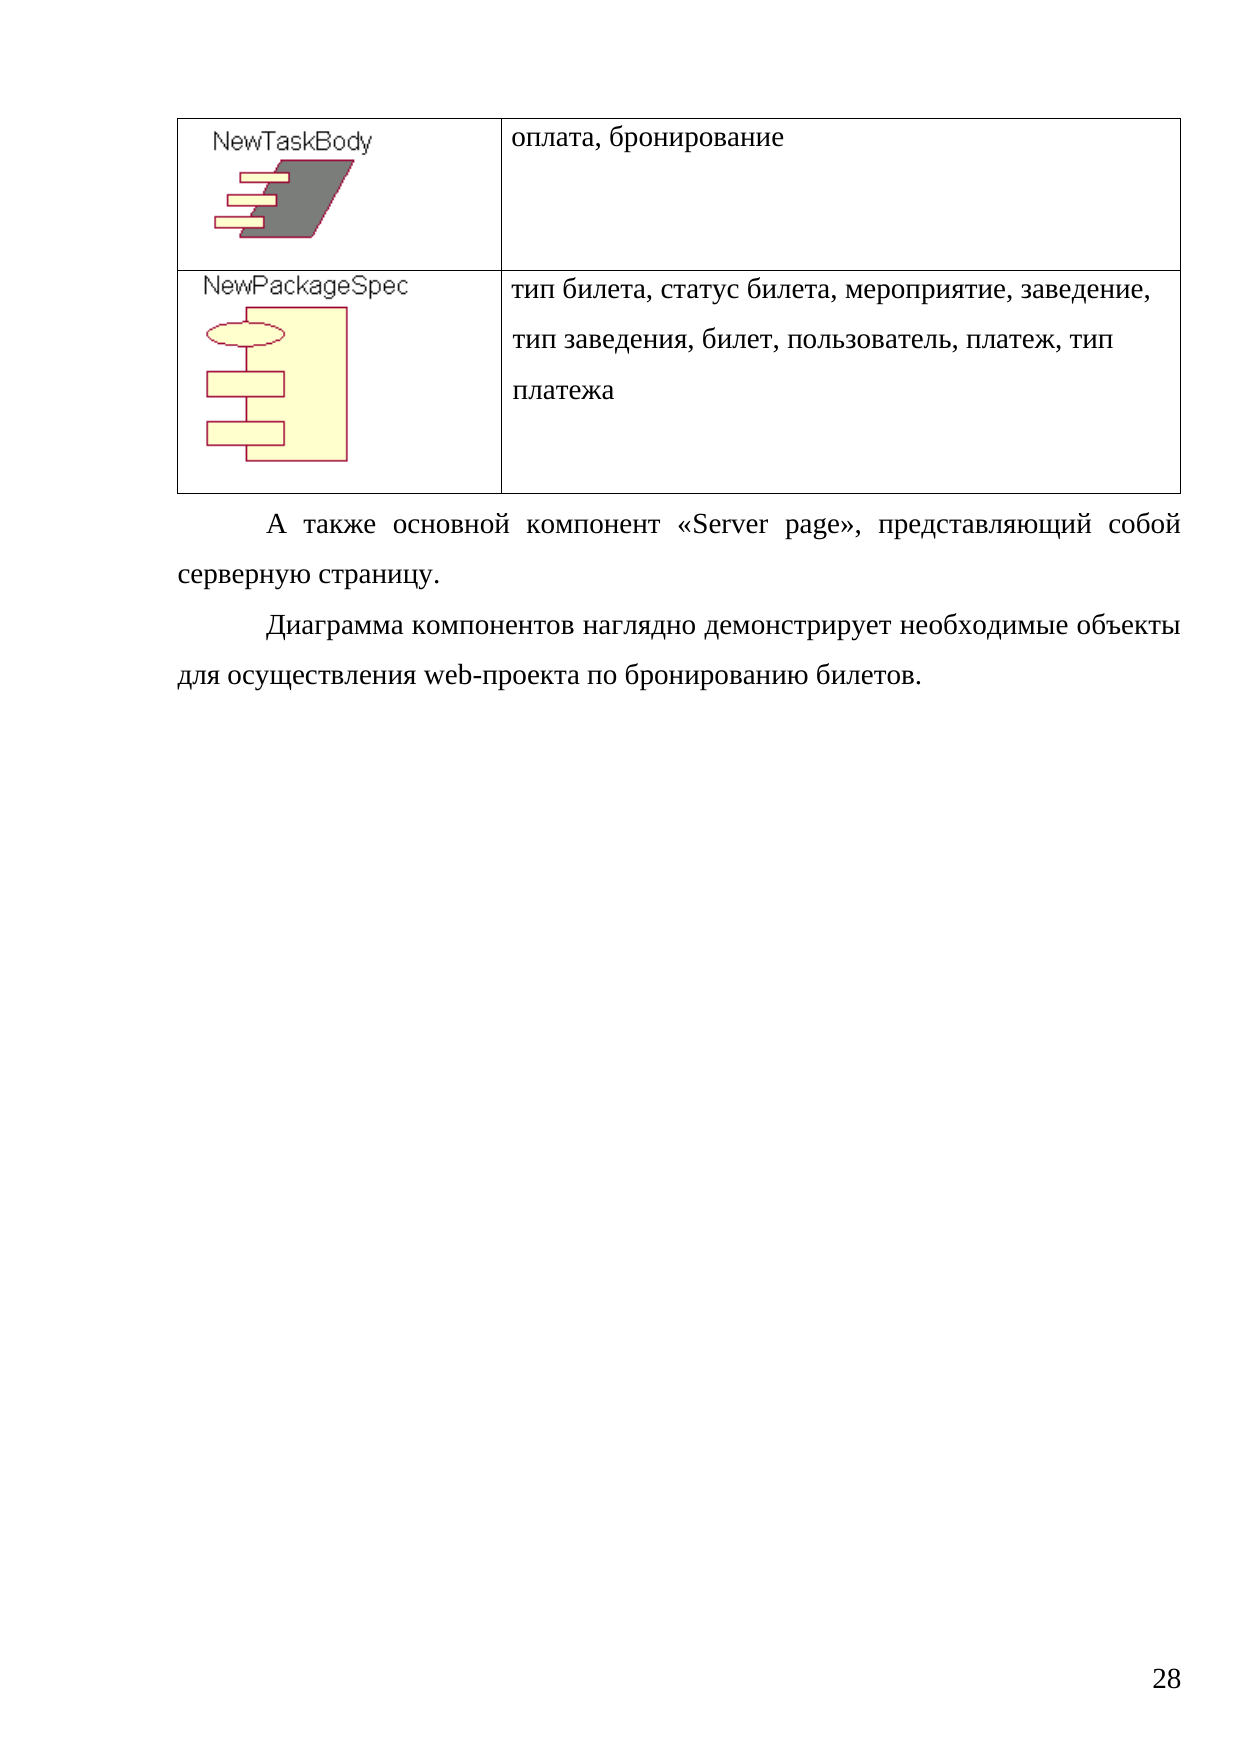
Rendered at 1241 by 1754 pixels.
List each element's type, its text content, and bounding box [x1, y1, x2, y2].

table_cell [178, 119, 501, 270]
picture [191, 119, 385, 254]
table_cell тип билета, статус билета, мероприятие, заведение, тип заведения, билет, пользователь, платеж, тип платежа [502, 271, 1180, 493]
text А также основной компонент «Server page», представляющий собой серверную страницу. [177, 506, 1181, 590]
picture [191, 271, 417, 476]
table_cell оплата, бронирование [502, 119, 1180, 270]
table_cell [178, 271, 501, 493]
text Диаграмма компонентов наглядно демонстрирует необходимые объекты для осуществления web-проекта по бронированию билетов. [177, 607, 1181, 691]
